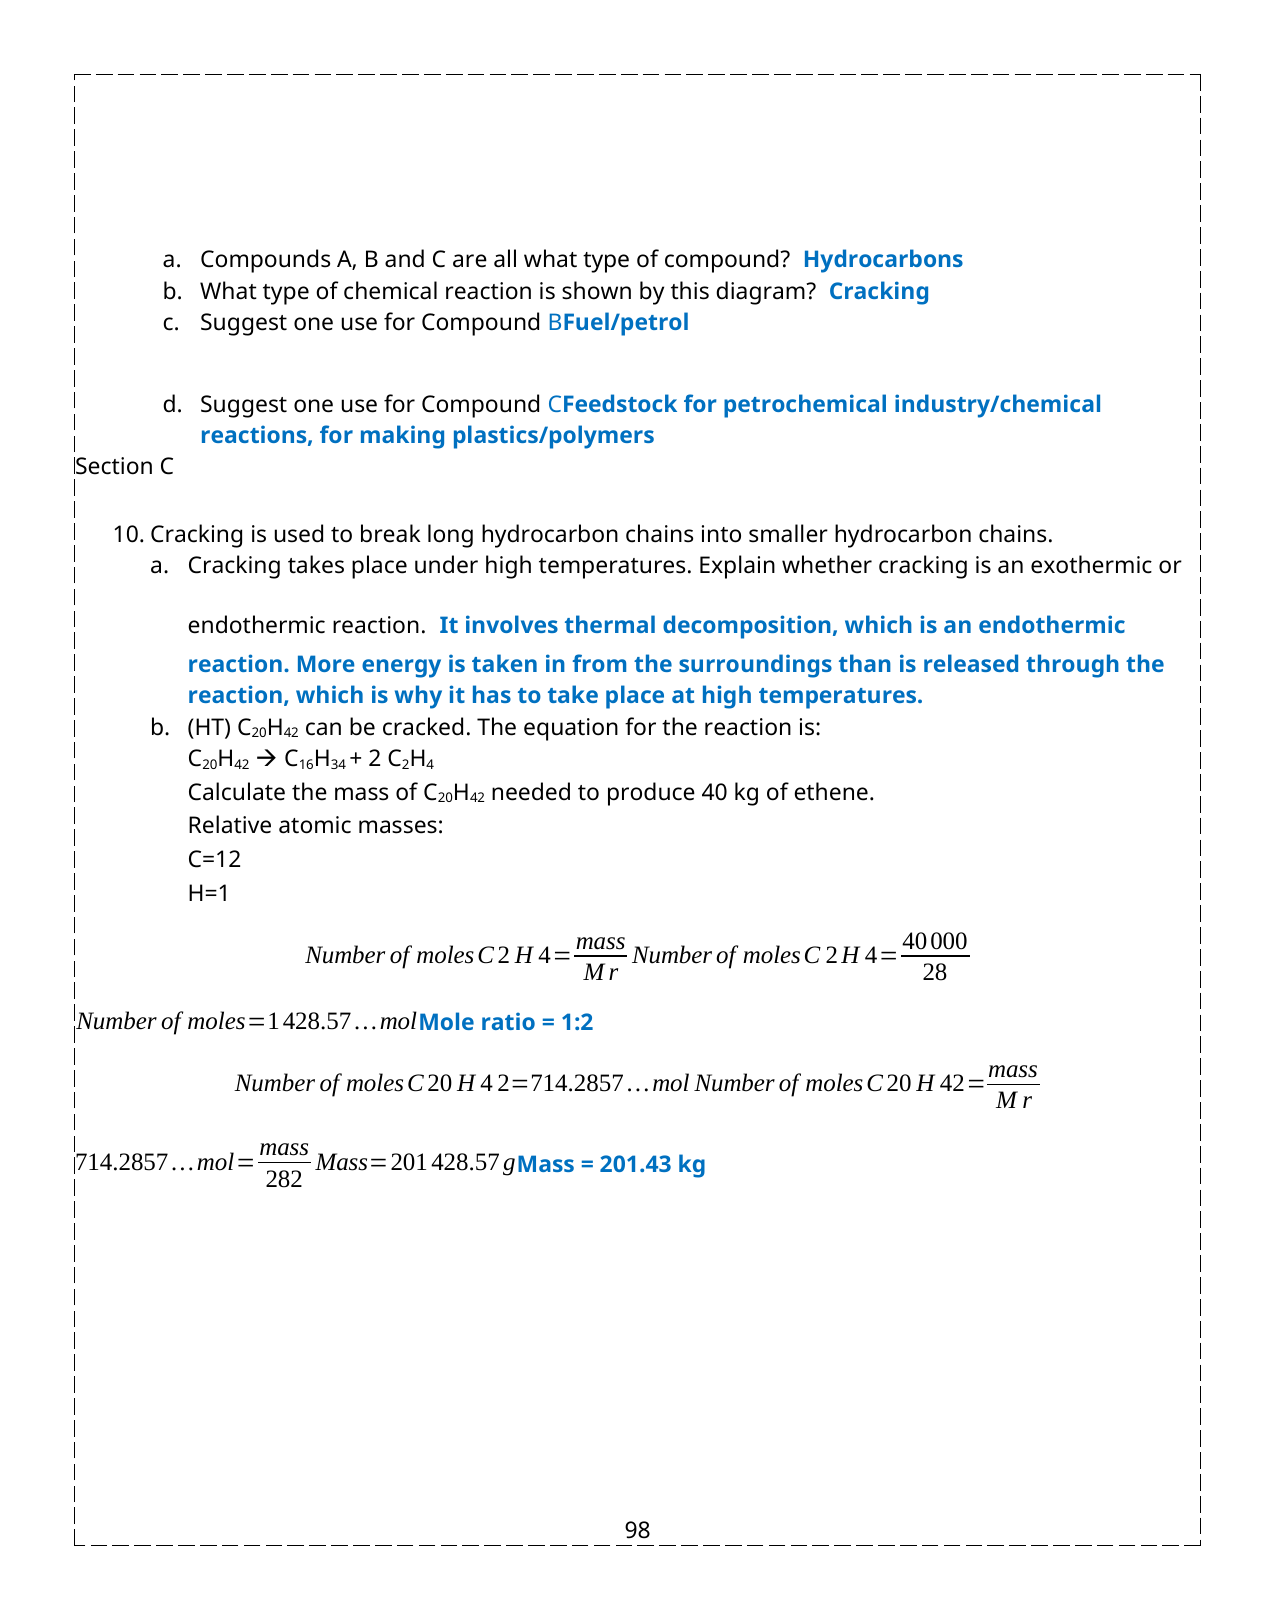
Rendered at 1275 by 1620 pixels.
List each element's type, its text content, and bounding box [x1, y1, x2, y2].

list Compounds A, B and C are all what type of compound? Hydrocarbons [162, 243, 1200, 274]
list What type of chemical reaction is shown by this diagram? Cracking [162, 274, 1200, 306]
list Cracking is used to break long hydrocarbon chains into smaller hydrocarbon chains. [112, 517, 1200, 549]
list Calculate the mass of C20H42 needed to produce 40 kg of ethene. [187, 776, 1200, 807]
list C=12 [187, 843, 1200, 874]
text Mass = 201.43 kg [75, 1134, 1200, 1193]
text Mole ratio = 1:2 [75, 1005, 1200, 1037]
list Section C [75, 450, 1200, 481]
list H=1 [187, 877, 1200, 908]
list Cracking takes place under high temperatures. Explain whether cracking is an exothermic or endothermic reaction. It involves thermal decomposition, which is an endothermic reaction. More energy is taken in from the surroundings than is released through the reaction, which is why it has to take place at high temperatures. [150, 549, 1200, 711]
list Suggest one use for Compound CFeedstock for petrochemical industry/chemical reactions, for making plastics/polymers [162, 387, 1200, 450]
list Relative atomic masses: [187, 809, 1200, 841]
list Suggest one use for Compound BFuel/petrol [162, 306, 1200, 337]
list C20H42 C16H34 + 2 C2H4 [187, 742, 1200, 773]
list (HT) C20H42 can be cracked. The equation for the reaction is: [150, 711, 1200, 742]
